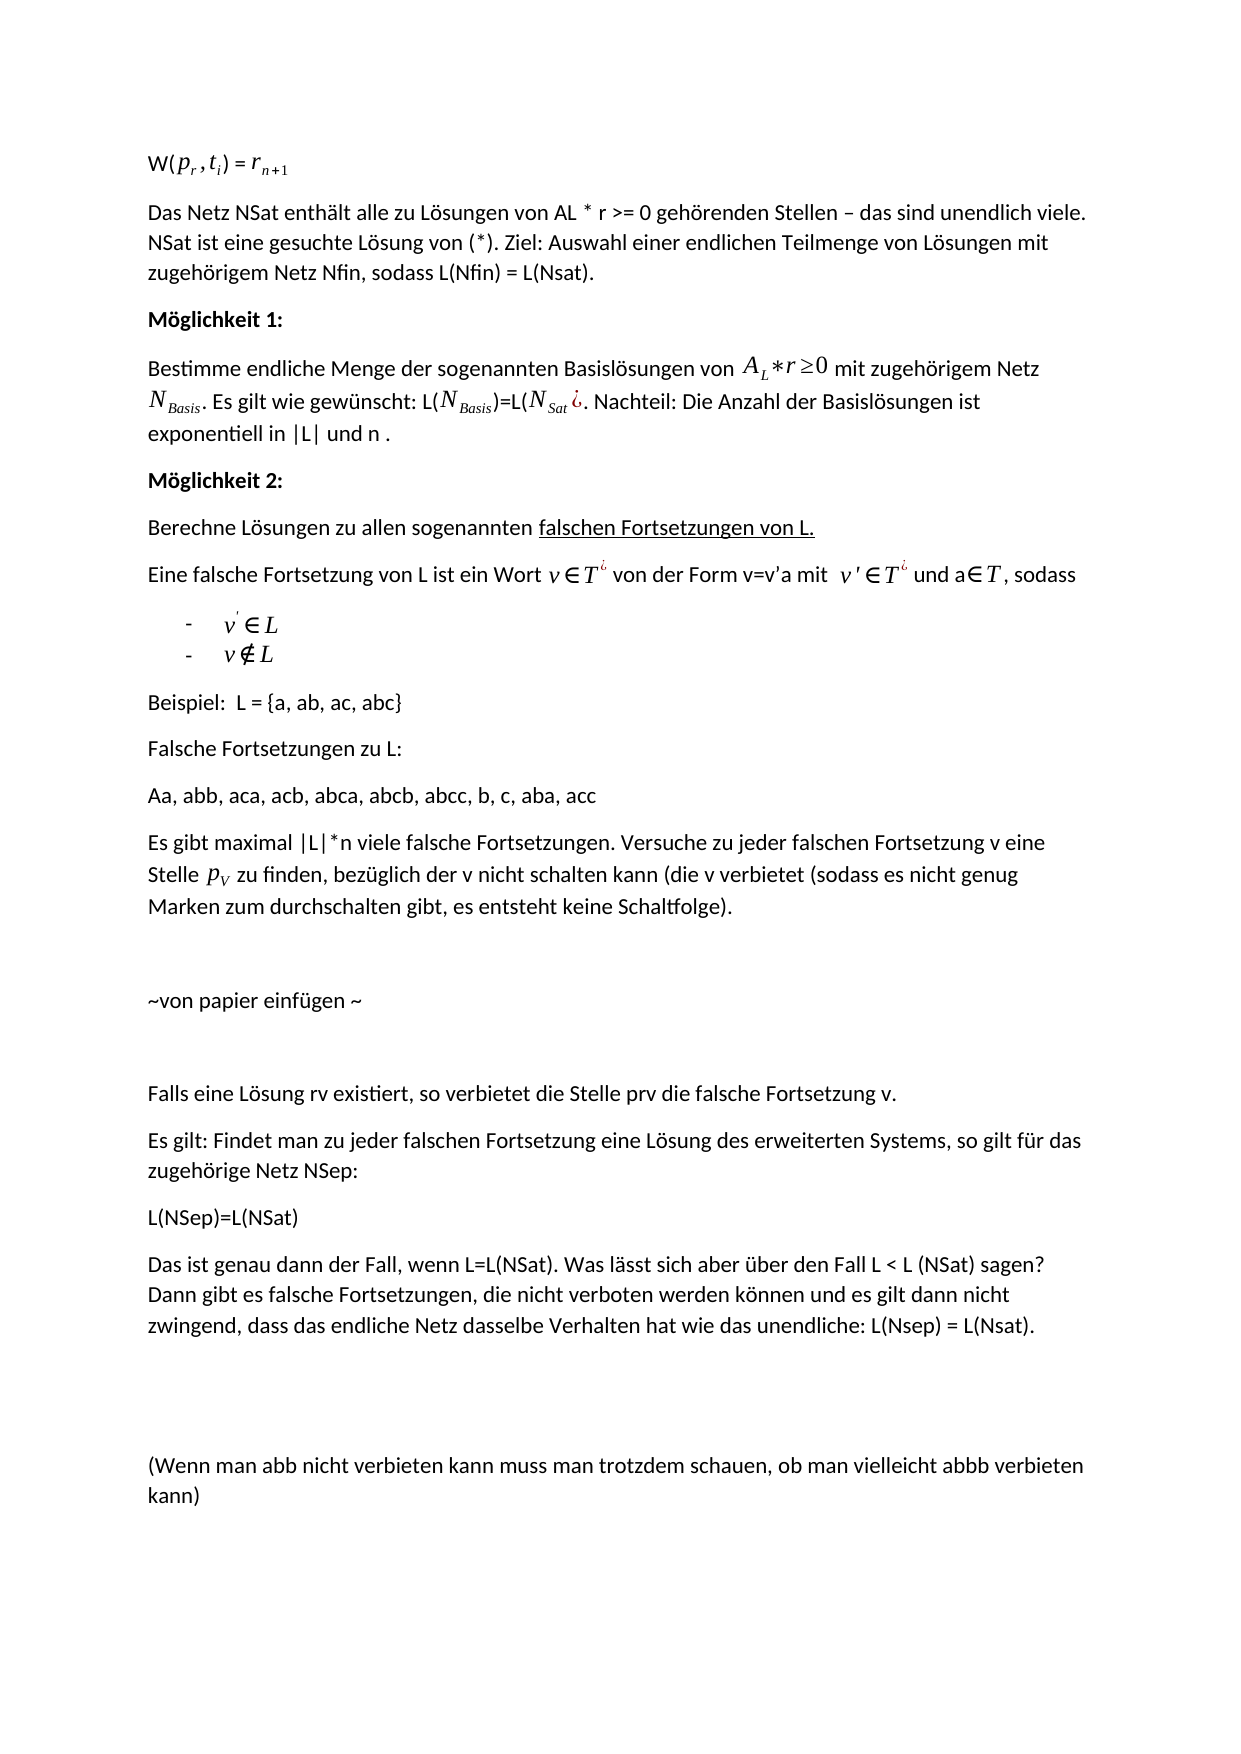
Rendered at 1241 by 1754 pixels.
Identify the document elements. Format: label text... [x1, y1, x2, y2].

text Berechne Lösungen zu allen sogenannten falschen Fortsetzungen von L. [148, 513, 1093, 541]
text Das Netz NSat enthält alle zu Lösungen von AL * r >= 0 gehörenden Stellen – das sind unendlich viele. NSat ist eine gesuchte Lösung von (*). Ziel: Auswahl einer endlichen Teilmenge von Lösungen mit zugehörigem Netz Nfin, sodass L(Nfin) = L(Nsat). [148, 198, 1093, 286]
text Beispiel: L = {a, ab, ac, abc} [148, 688, 1093, 716]
text Möglichkeit 1: [148, 305, 1093, 333]
text ~von papier einfügen ~ [148, 986, 1093, 1014]
text Falls eine Lösung rv existiert, so verbietet die Stelle prv die falsche Fortsetzung v. [148, 1079, 1093, 1107]
text Eine falsche Fortsetzung von L ist ein Wort von der Form v=v’a mit und a, sodass [148, 560, 1093, 588]
text Aa, abb, aca, acb, abca, abcb, abcc, b, c, aba, acc [148, 781, 1093, 809]
text (Wenn man abb nicht verbieten kann muss man trotzdem schauen, ob man vielleicht abbb verbieten kann) [148, 1451, 1093, 1509]
text Bestimme endliche Menge der sogenannten Basislösungen von mit zugehörigem Netz . Es gilt wie gewünscht: L()=L(. Nachteil: Die Anzahl der Basislösungen ist exponentiell in |L| und n . [148, 352, 1093, 447]
text Es gibt maximal |L|*n viele falsche Fortsetzungen. Versuche zu jeder falschen Fortsetzung v eine Stelle zu finden, bezüglich der v nicht schalten kann (die v verbietet (sodass es nicht genug Marken zum durchschalten gibt, es entsteht keine Schaltfolge). [148, 828, 1093, 920]
text Möglichkeit 2: [148, 466, 1093, 494]
text Es gilt: Findet man zu jeder falschen Fortsetzung eine Lösung des erweiterten Systems, so gilt für das zugehörige Netz NSep: [148, 1126, 1093, 1184]
text Falsche Fortsetzungen zu L: [148, 734, 1093, 762]
text Das ist genau dann der Fall, wenn L=L(NSat). Was lässt sich aber über den Fall L < L (NSat) sagen? Dann gibt es falsche Fortsetzungen, die nicht verboten werden können und es gilt dann nicht zwingend, dass das endliche Netz dasselbe Verhalten hat wie das unendliche: L(Nsep) = L(Nsat). [148, 1250, 1093, 1339]
text W() = [148, 148, 1093, 179]
text L(NSep)=L(NSat) [148, 1203, 1093, 1231]
